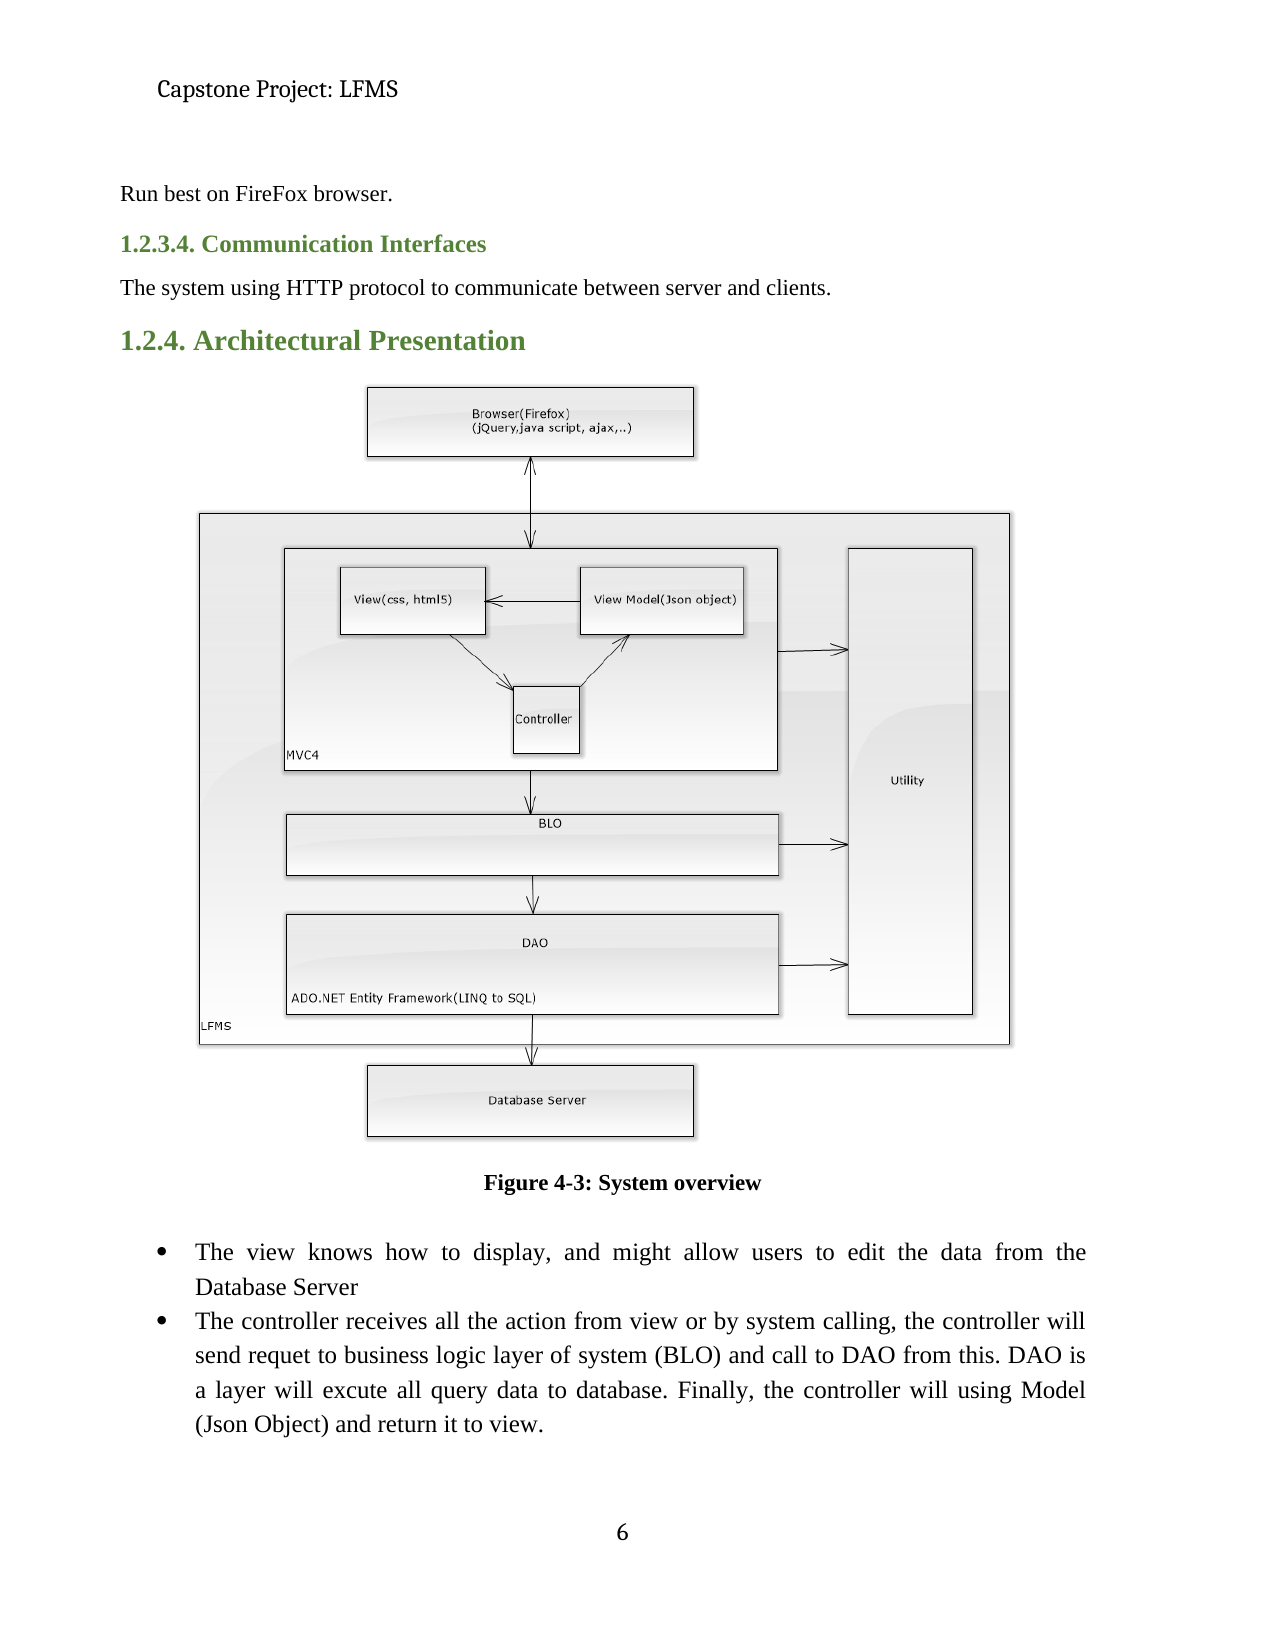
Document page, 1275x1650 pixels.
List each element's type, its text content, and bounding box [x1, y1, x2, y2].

text The system using HTTP protocol to communicate between server and clients. [120, 274, 1087, 301]
list The view knows how to display, and might allow users to edit the data from the Database Server [157, 1237, 1087, 1300]
text Figure 4-3: System overview [157, 1169, 1087, 1195]
subtitle Architectural Presentation [120, 323, 1087, 357]
picture [184, 374, 1023, 1151]
list The controller receives all the action from view or by system calling, the controller will send requet to business logic layer of system (BLO) and call to DAO from this. DAO is a layer will excute all query data to database. Finally, the controller will using Model (Json Object) and return it to view. [157, 1306, 1087, 1438]
subtitle Communication Interfaces [120, 229, 1087, 258]
text Run best on FireFox browser. [120, 180, 1087, 206]
